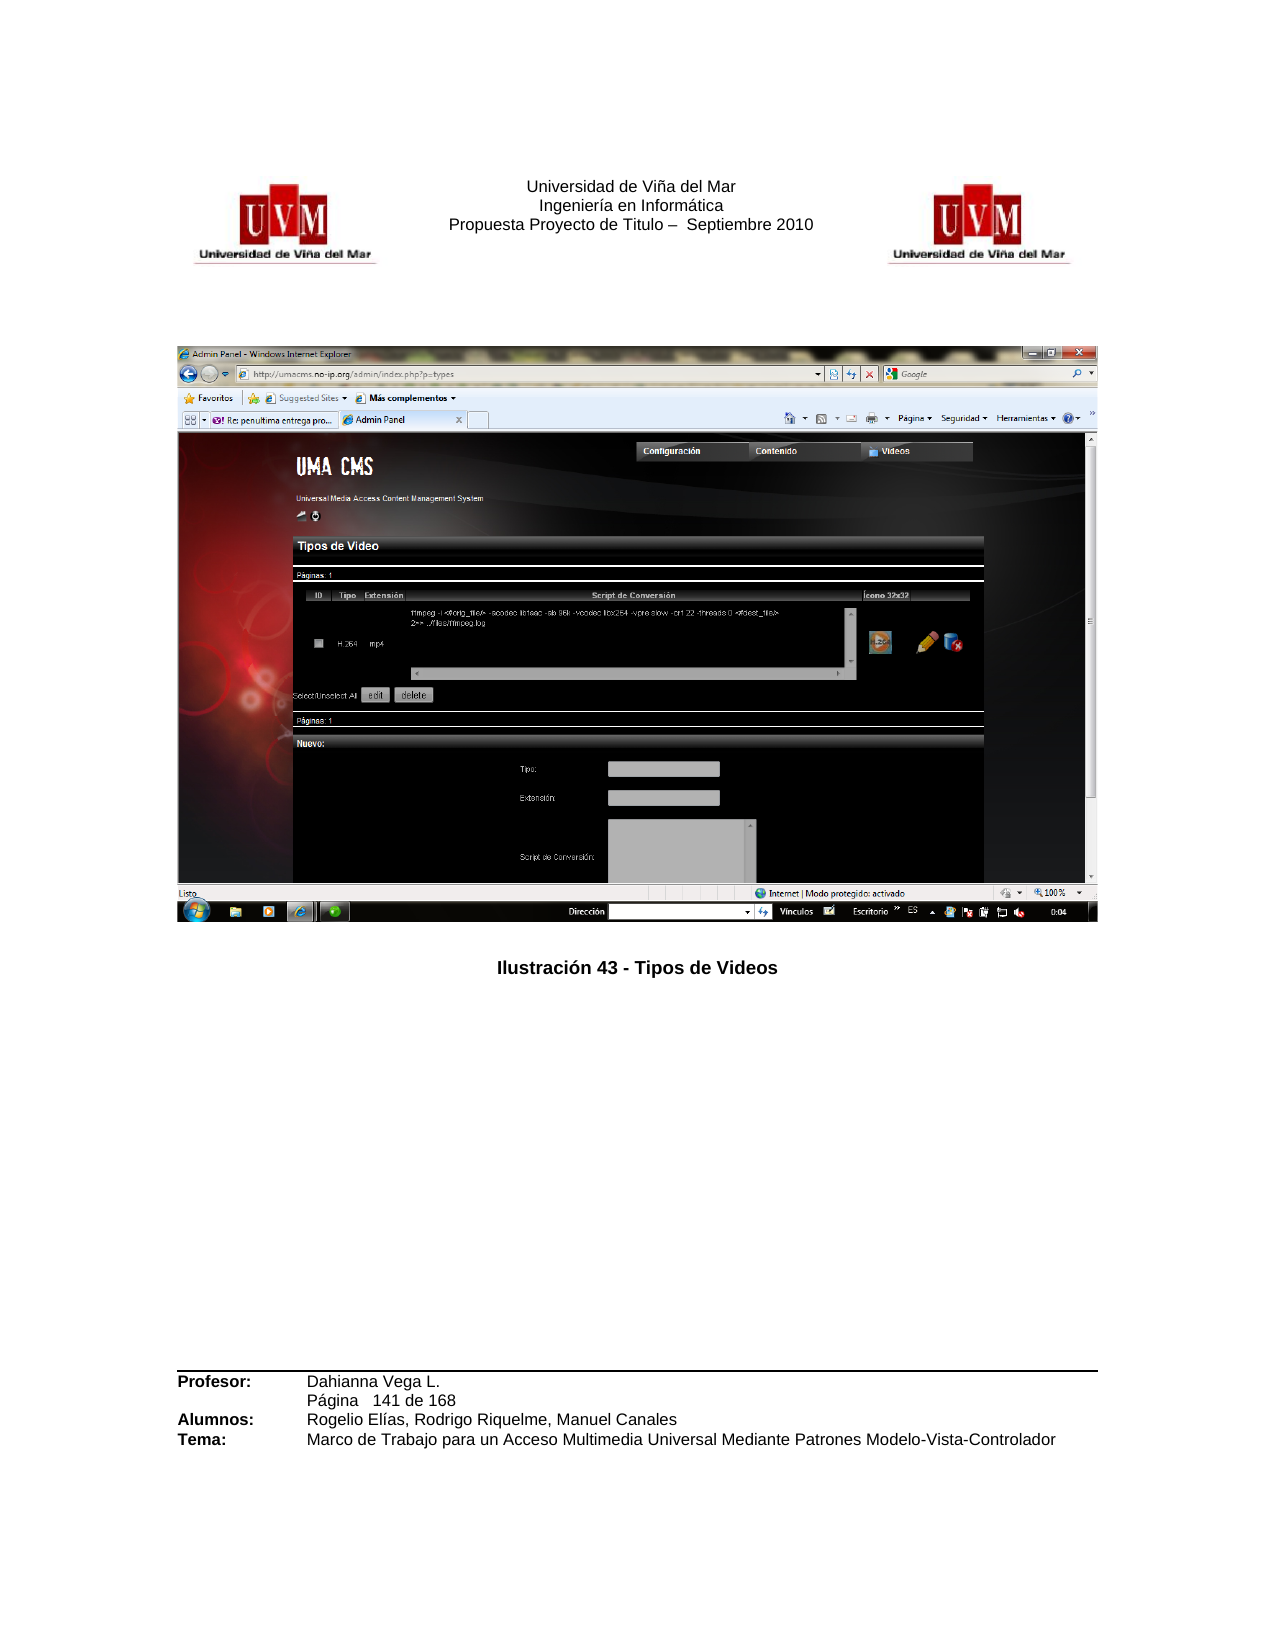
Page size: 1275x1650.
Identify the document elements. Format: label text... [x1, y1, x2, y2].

picture [177, 176, 390, 267]
picture [871, 176, 1084, 267]
text Ilustración 43 - Tipos de Videos [177, 957, 1098, 978]
picture [177, 346, 1098, 922]
